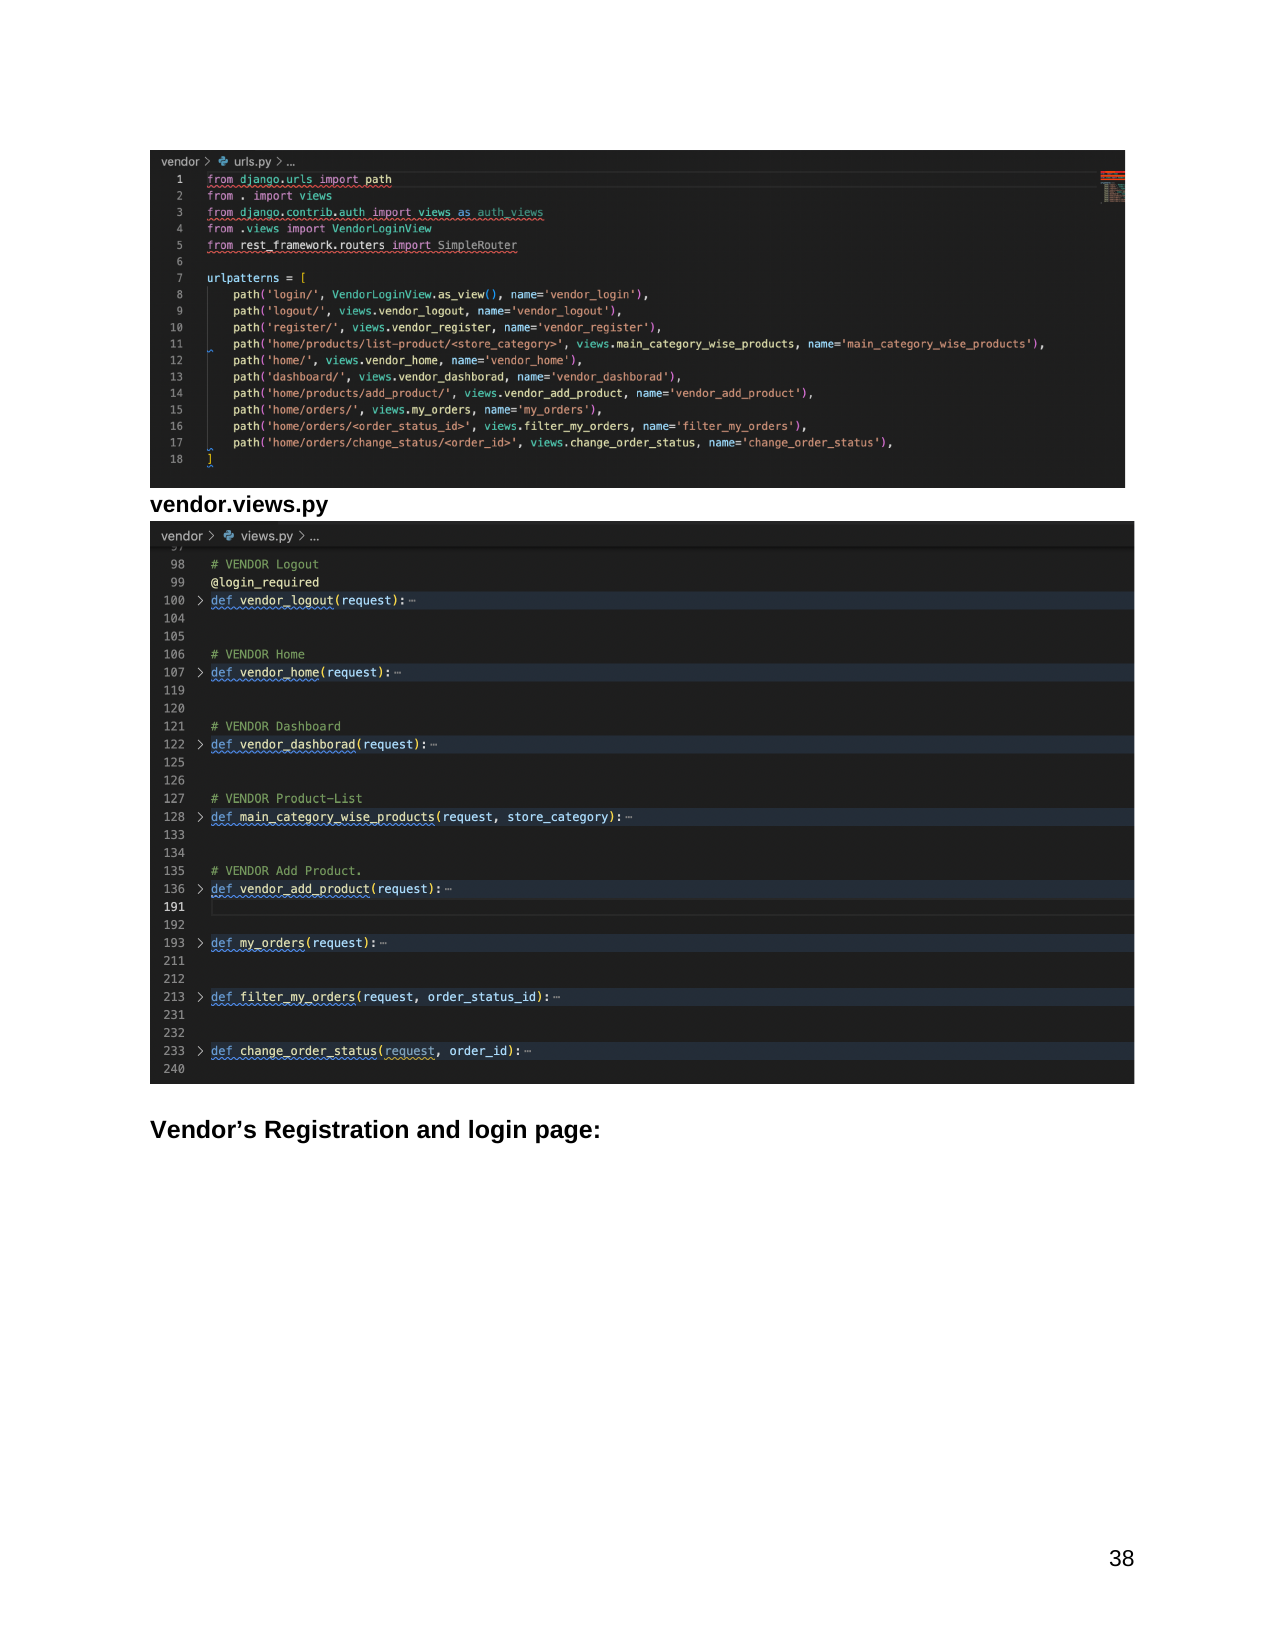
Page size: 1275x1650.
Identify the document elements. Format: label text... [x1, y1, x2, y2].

text vendor.views.py [150, 491, 1134, 518]
picture [150, 521, 1135, 1084]
text Vendor’s Registration and login page: [150, 1118, 1134, 1144]
picture [150, 150, 1125, 488]
